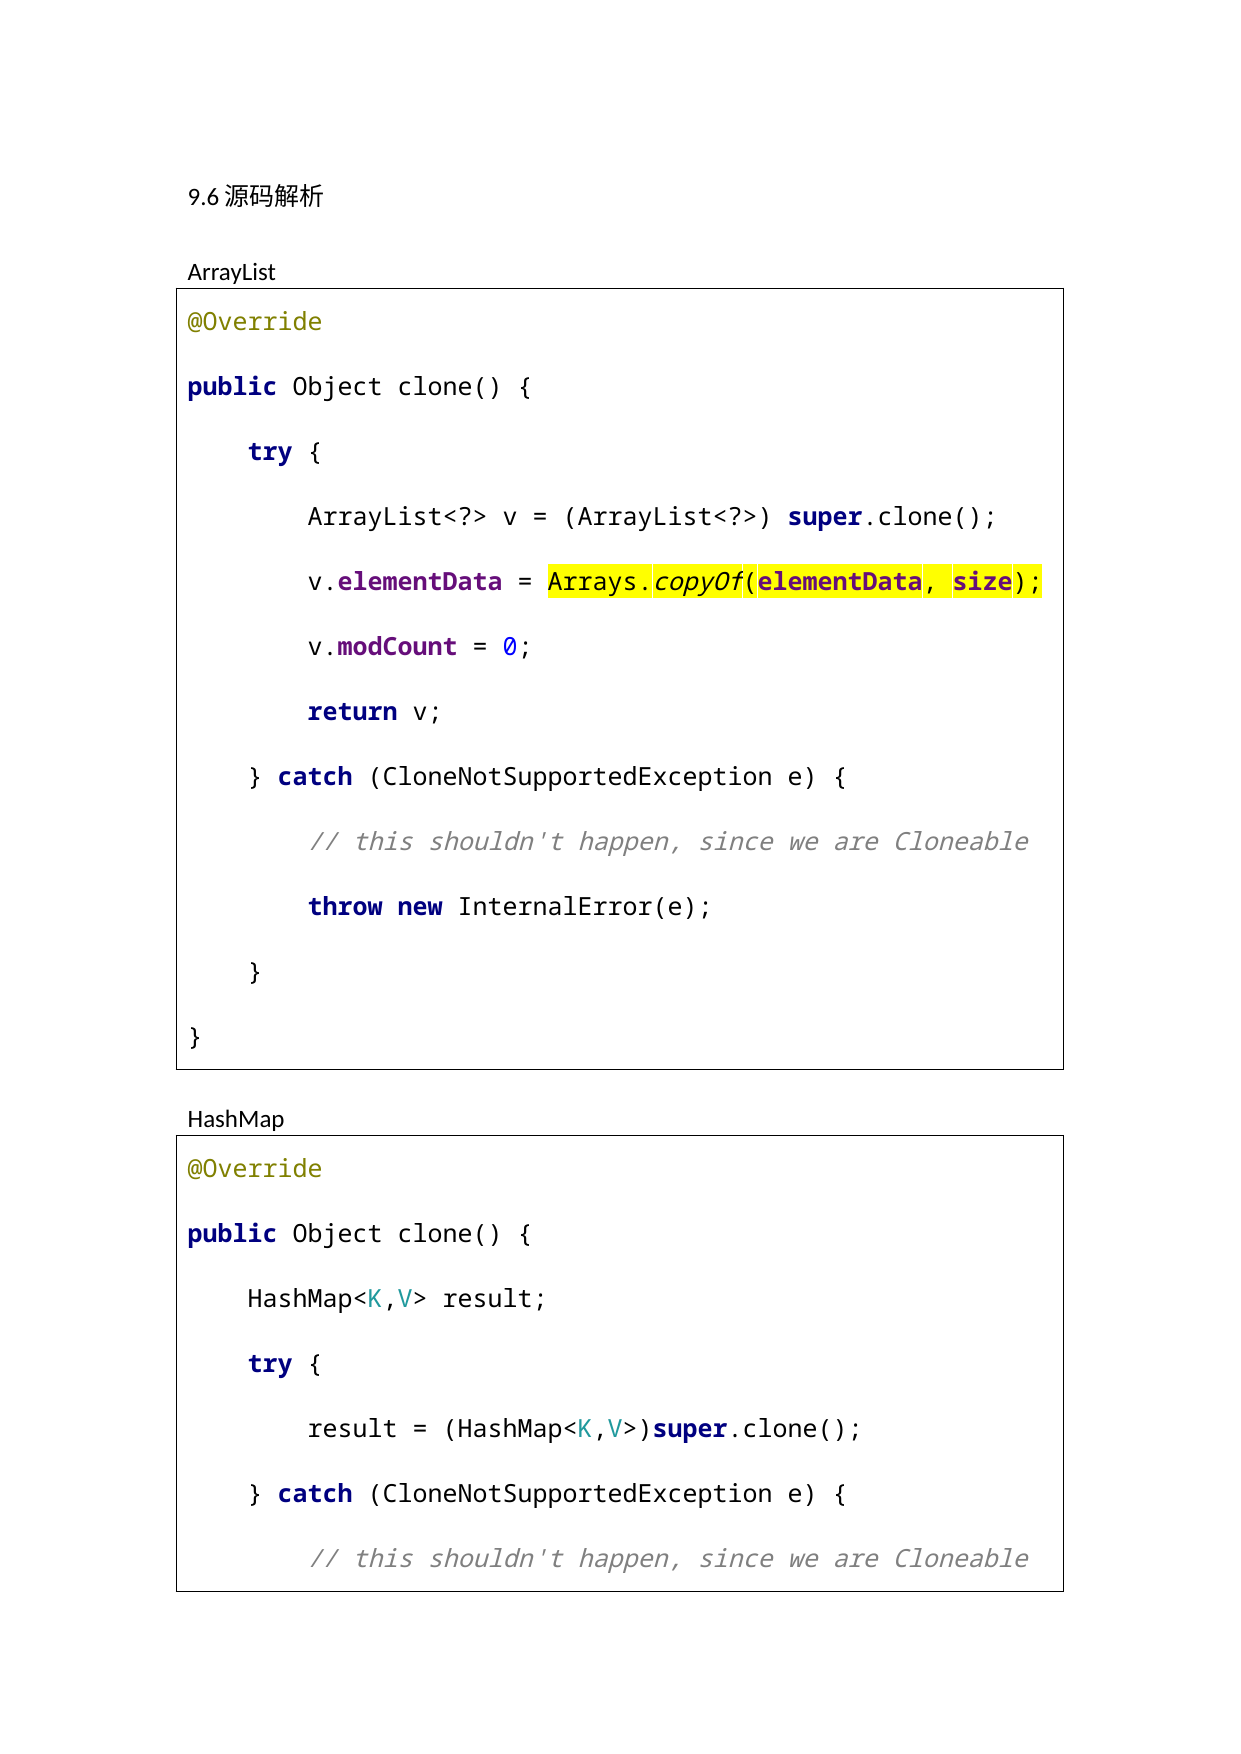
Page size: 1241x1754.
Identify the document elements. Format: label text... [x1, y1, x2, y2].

text HashMap [187, 1102, 1053, 1135]
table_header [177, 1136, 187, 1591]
text ArrayList [187, 255, 1053, 288]
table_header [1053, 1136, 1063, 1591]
subtitle 9.6源码解析 [187, 162, 1053, 227]
